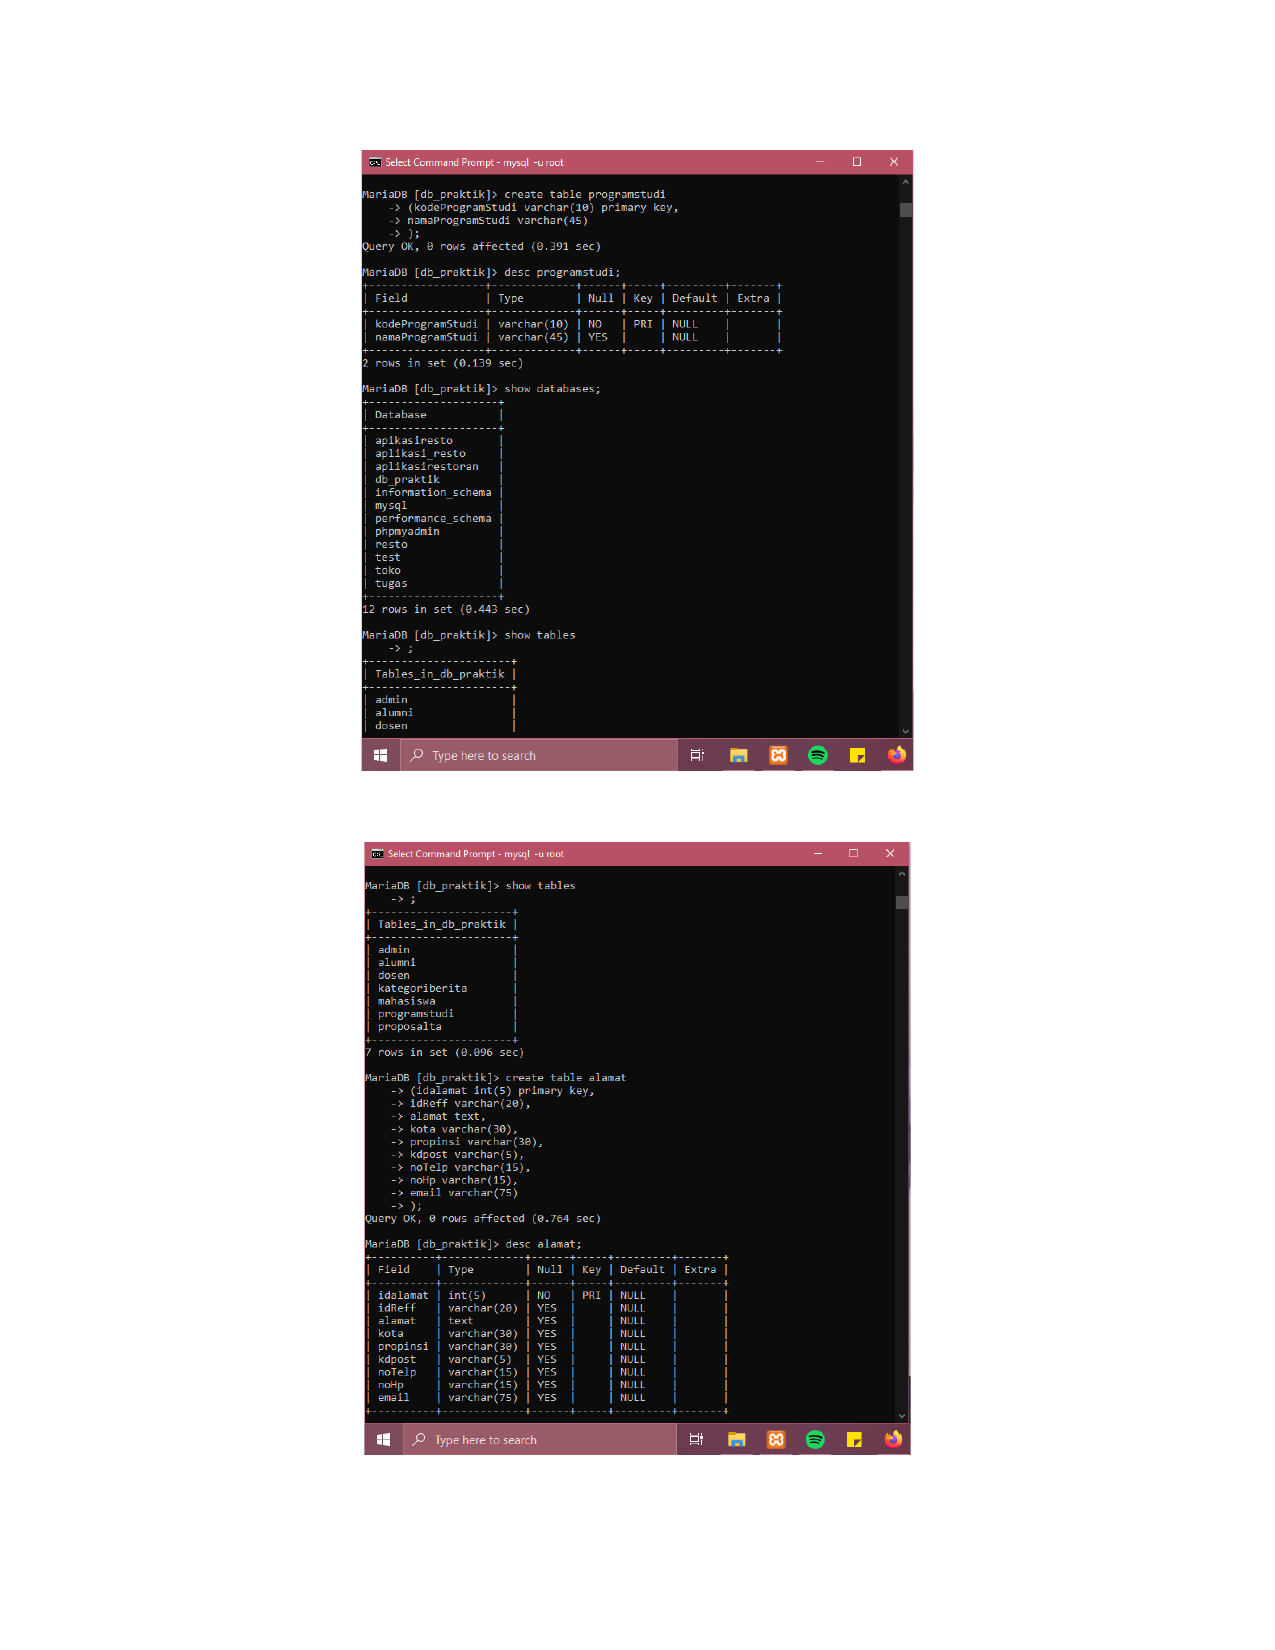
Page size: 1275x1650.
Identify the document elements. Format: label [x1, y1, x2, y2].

picture [361, 150, 914, 771]
picture [364, 842, 911, 1455]
